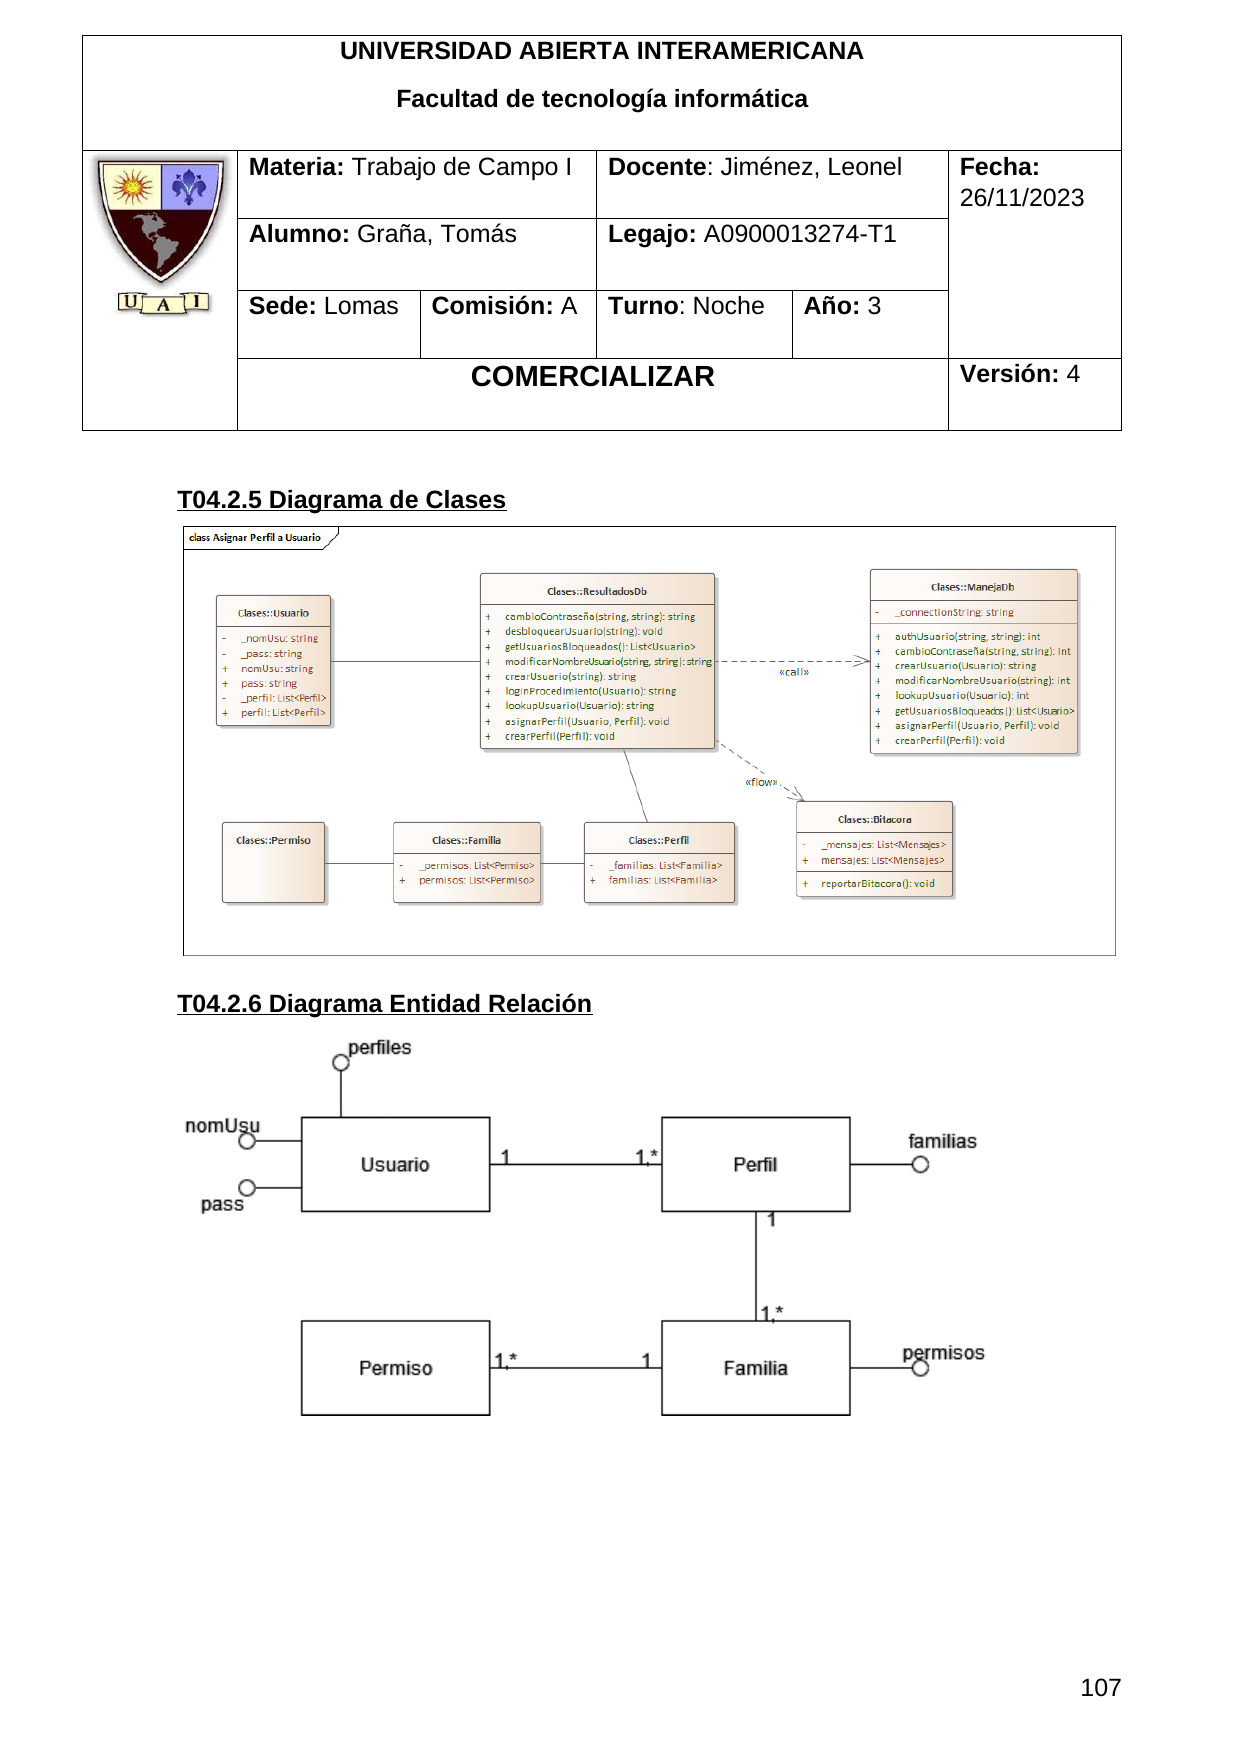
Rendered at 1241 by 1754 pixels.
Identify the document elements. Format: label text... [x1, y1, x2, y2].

subtitle T04.2.6 Diagrama Entidad Relación [177, 989, 1122, 1017]
picture [177, 1023, 992, 1416]
picture [87, 151, 234, 320]
picture [177, 520, 1122, 962]
subtitle T04.2.5 Diagrama de Clases [177, 485, 1122, 513]
